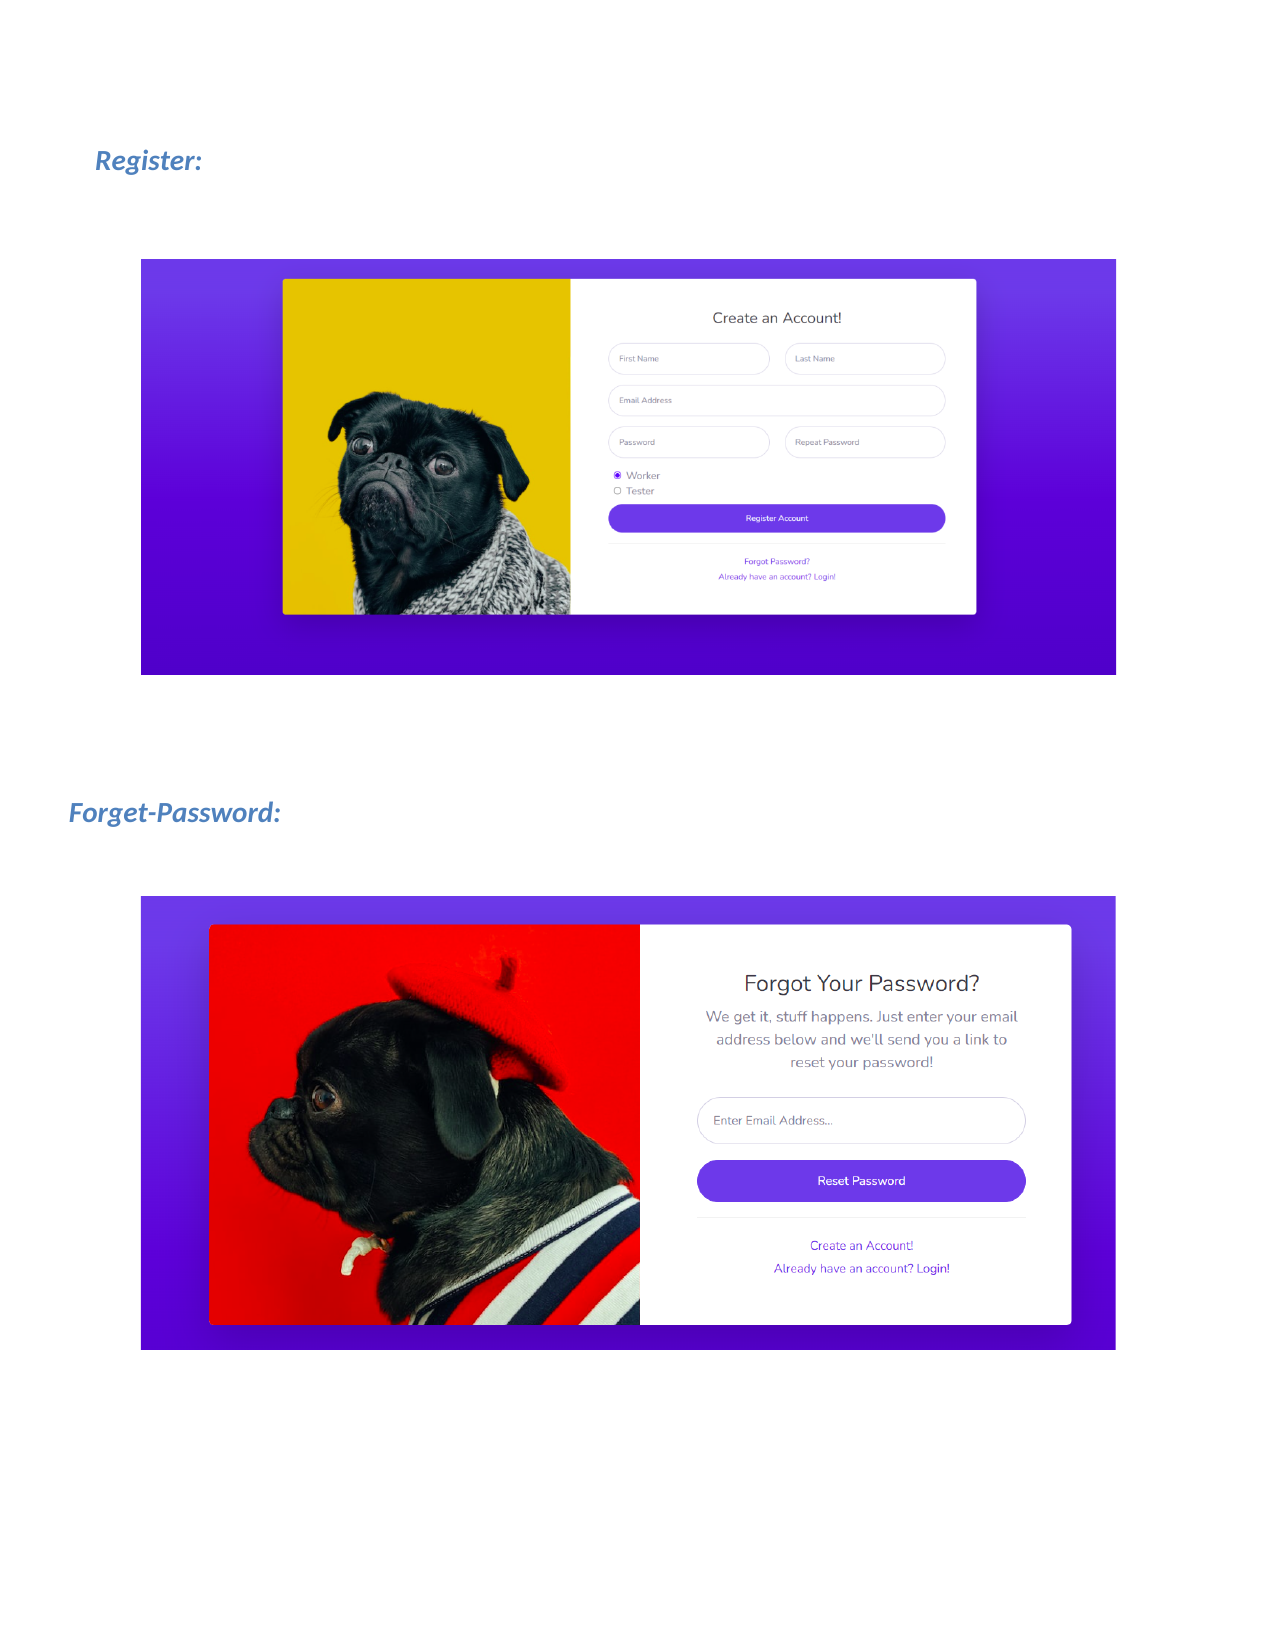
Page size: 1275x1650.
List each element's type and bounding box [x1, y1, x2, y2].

picture [140, 896, 1116, 1350]
picture [141, 259, 1117, 675]
